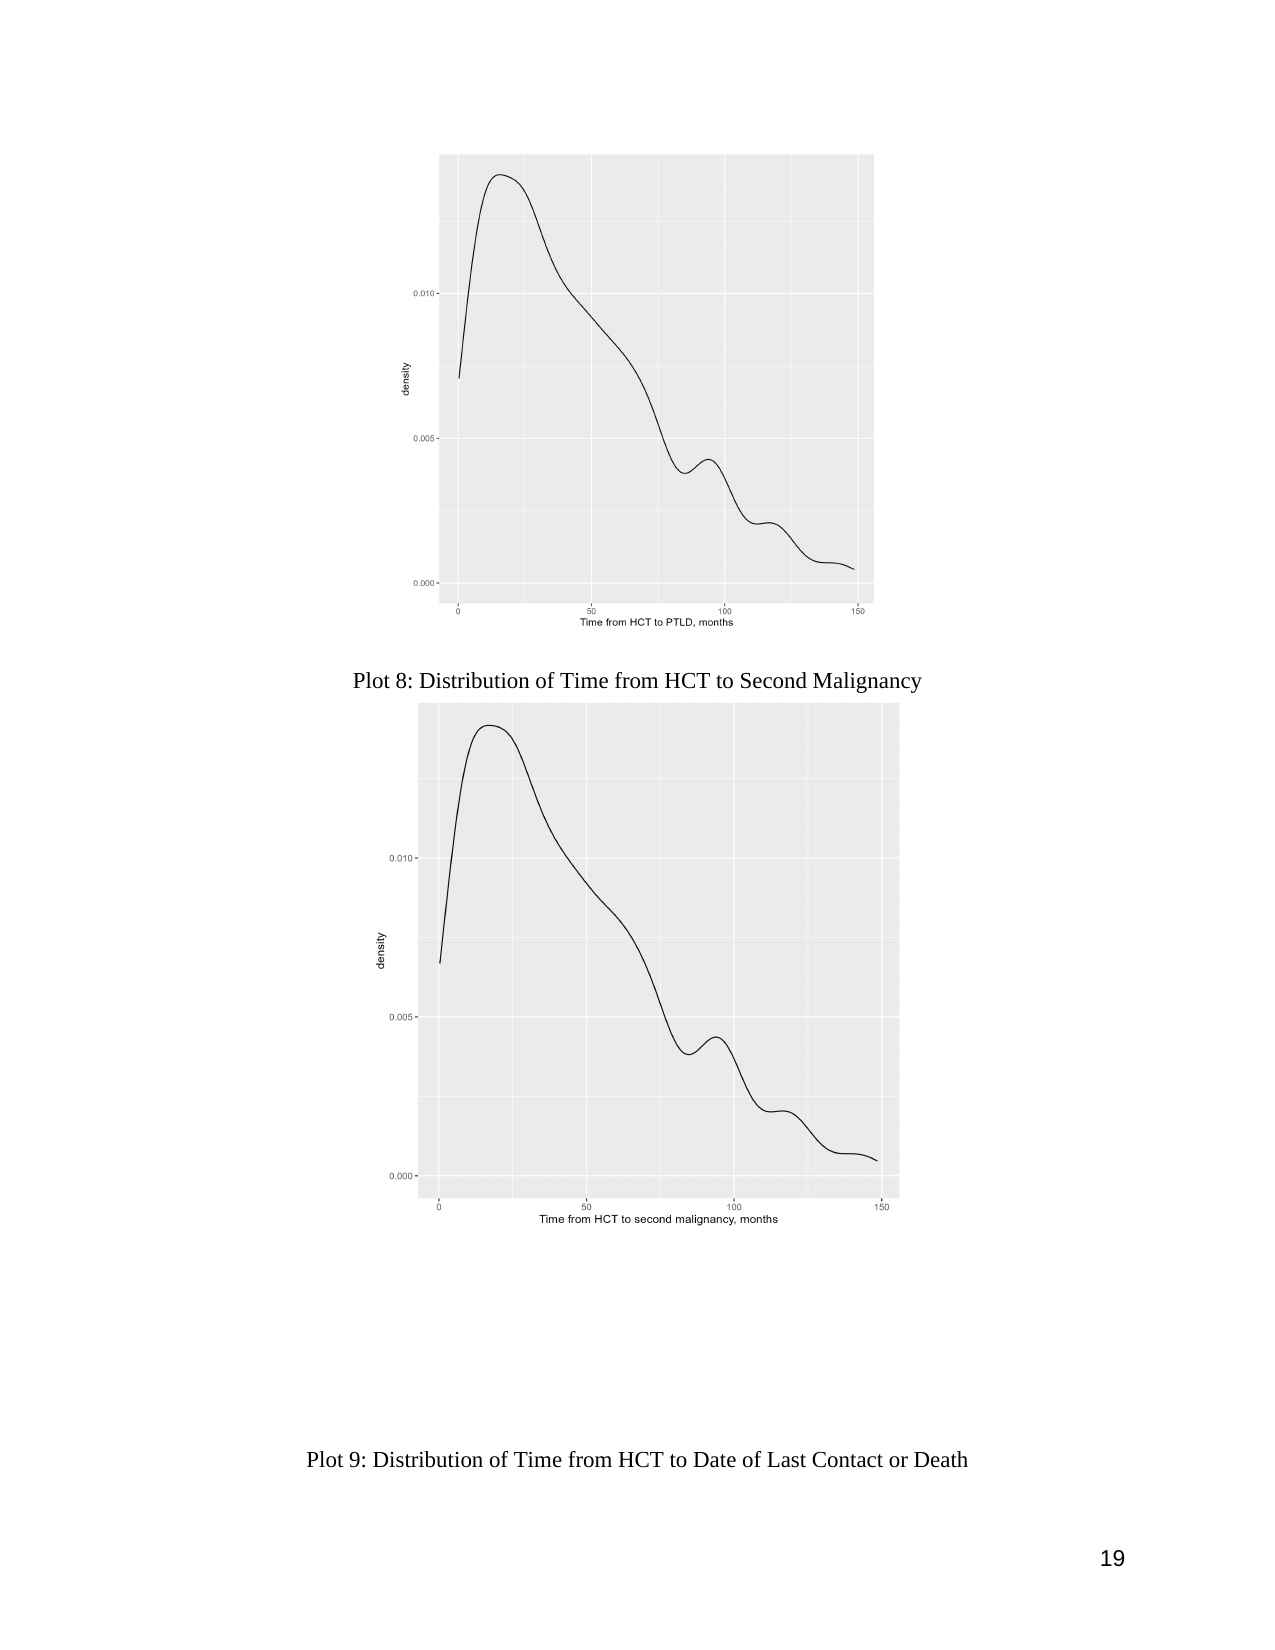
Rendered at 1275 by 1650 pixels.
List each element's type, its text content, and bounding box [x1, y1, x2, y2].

text Plot 8: Distribution of Time from HCT to Second Malignancy [150, 667, 1125, 693]
picture [370, 697, 905, 1231]
picture [396, 150, 879, 633]
text Plot 9: Distribution of Time from HCT to Date of Last Contact or Death [150, 1446, 1125, 1472]
